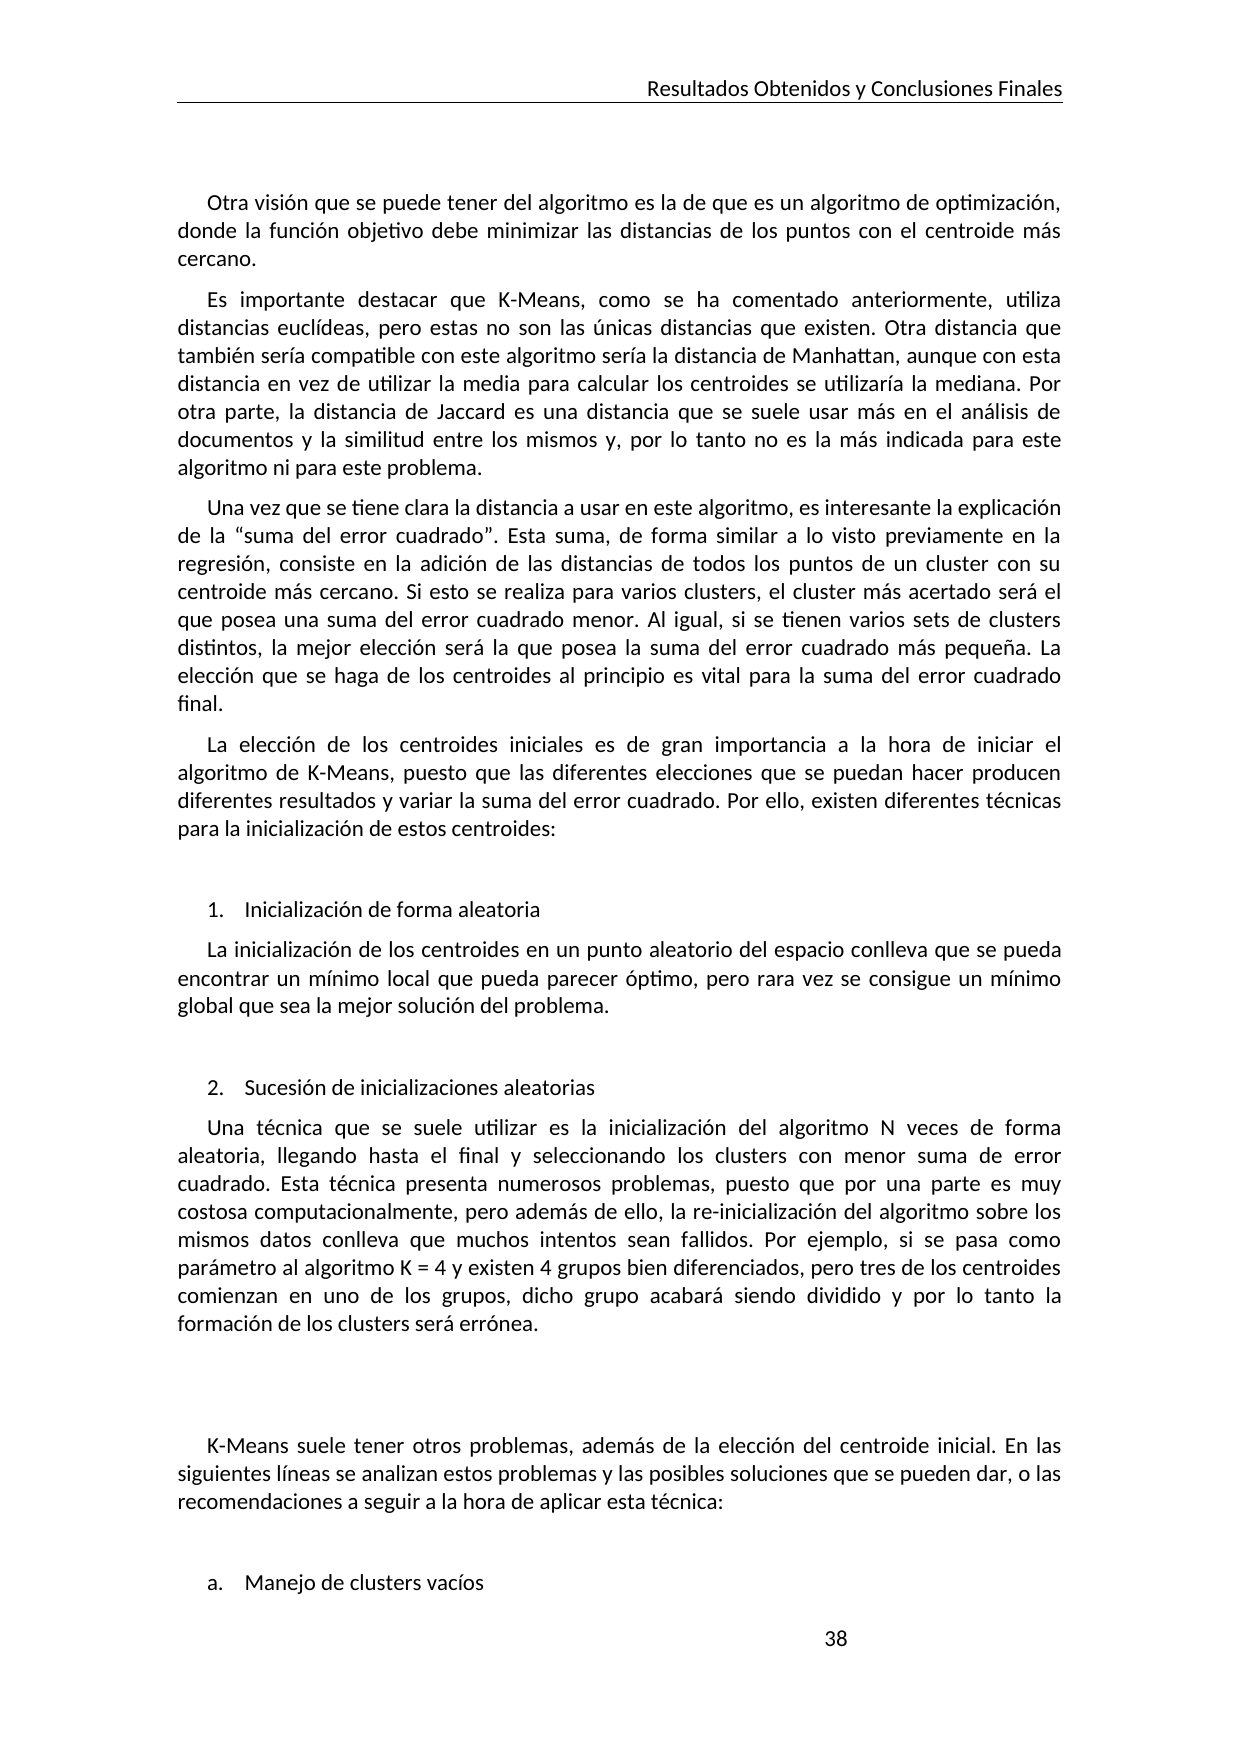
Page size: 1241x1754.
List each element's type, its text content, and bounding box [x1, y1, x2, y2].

text Una técnica que se suele utilizar es la inicialización del algoritmo N veces de forma aleatoria, llegando hasta el final y seleccionando los clusters con menor suma de error cuadrado. Esta técnica presenta numerosos problemas, puesto que por una parte es muy costosa computacionalmente, pero además de ello, la re-inicialización del algoritmo sobre los mismos datos conlleva que muchos intentos sean fallidos. Por ejemplo, si se pasa como parámetro al algoritmo K = 4 y existen 4 grupos bien diferenciados, pero tres de los centroides comienzan en uno de los grupos, dicho grupo acabará siendo dividido y por lo tanto la formación de los clusters será errónea. [177, 1113, 1063, 1337]
list Sucesión de inicializaciones aleatorias [207, 1073, 1063, 1101]
text Una vez que se tiene clara la distancia a usar en este algoritmo, es interesante la explicación de la “suma del error cuadrado”. Esta suma, de forma similar a lo visto previamente en la regresión, consiste en la adición de las distancias de todos los puntos de un cluster con su centroide más cercano. Si esto se realiza para varios clusters, el cluster más acertado será el que posea una suma del error cuadrado menor. Al igual, si se tienen varios sets de clusters distintos, la mejor elección será la que posea la suma del error cuadrado más pequeña. La elección que se haga de los centroides al principio es vital para la suma del error cuadrado final. [177, 493, 1063, 717]
text K-Means suele tener otros problemas, además de la elección del centroide inicial. En las siguientes líneas se analizan estos problemas y las posibles soluciones que se pueden dar, o las recomendaciones a seguir a la hora de aplicar esta técnica: [177, 1431, 1063, 1515]
list Manejo de clusters vacíos [207, 1568, 1063, 1596]
text La inicialización de los centroides en un punto aleatorio del espacio conlleva que se pueda encontrar un mínimo local que pueda parecer óptimo, pero rara vez se consigue un mínimo global que sea la mejor solución del problema. [177, 936, 1063, 1020]
text Es importante destacar que K-Means, como se ha comentado anteriormente, utiliza distancias euclídeas, pero estas no son las únicas distancias que existen. Otra distancia que también sería compatible con este algoritmo sería la distancia de Manhattan, aunque con esta distancia en vez de utilizar la media para calcular los centroides se utilizaría la mediana. Por otra parte, la distancia de Jaccard es una distancia que se suele usar más en el análisis de documentos y la similitud entre los mismos y, por lo tanto no es la más indicada para este algoritmo ni para este problema. [177, 285, 1063, 481]
list Inicialización de forma aleatoria [207, 895, 1063, 923]
text La elección de los centroides iniciales es de gran importancia a la hora de iniciar el algoritmo de K-Means, puesto que las diferentes elecciones que se puedan hacer producen diferentes resultados y variar la suma del error cuadrado. Por ello, existen diferentes técnicas para la inicialización de estos centroides: [177, 730, 1063, 842]
text Otra visión que se puede tener del algoritmo es la de que es un algoritmo de optimización, donde la función objetivo debe minimizar las distancias de los puntos con el centroide más cercano. [177, 188, 1063, 272]
